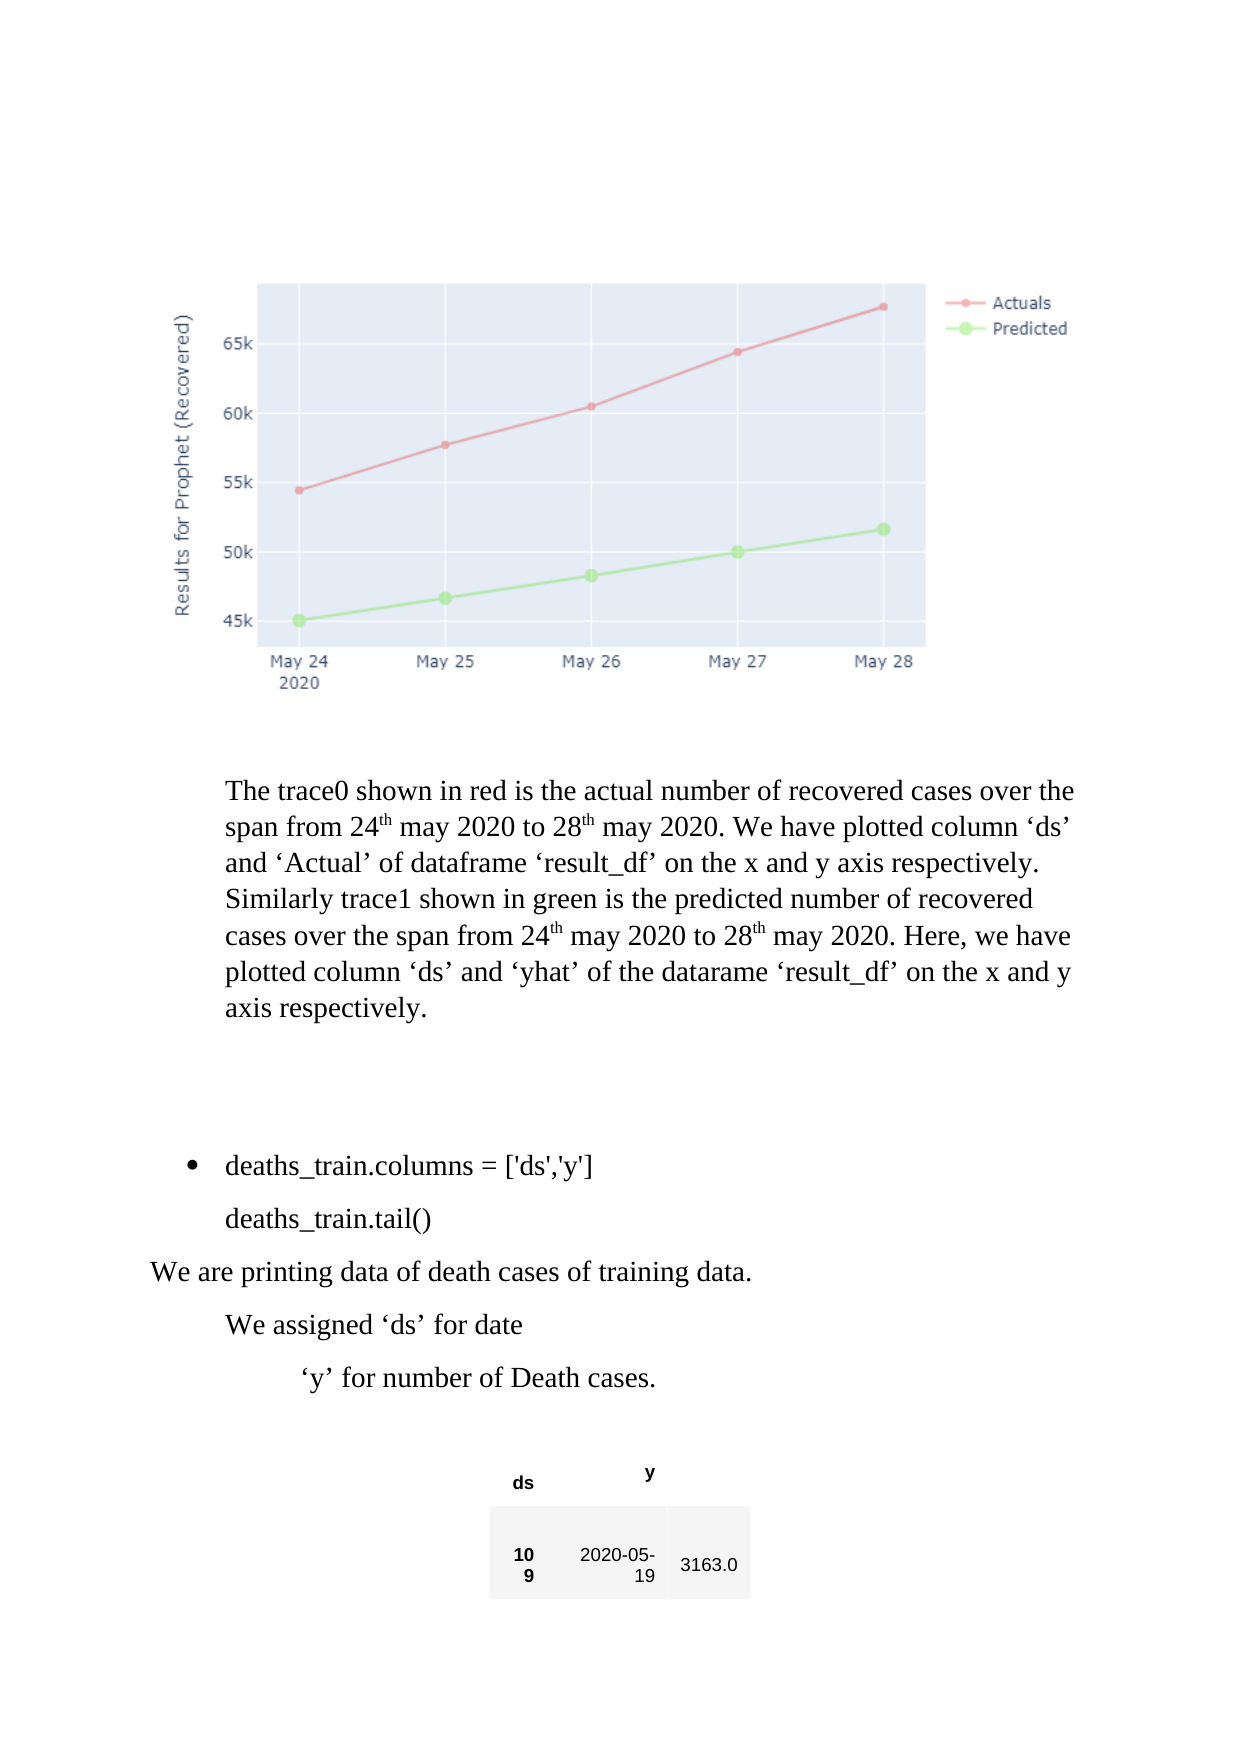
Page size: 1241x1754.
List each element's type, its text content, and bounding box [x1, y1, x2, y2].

text deaths_train.tail() [150, 1201, 1090, 1235]
table_cell 2020-05-19 [546, 1506, 667, 1599]
text The trace0 shown in red is the actual number of recovered cases over the span from 24th may 2020 to 28th may 2020. We have plotted column ‘ds’ and ‘Actual’ of dataframe ‘result_df’ on the x and y axis respectively. Similarly trace1 shown in green is the predicted number of recovered cases over the span from 24th may 2020 to 28th may 2020. Here, we have plotted column ‘ds’ and ‘yhat’ of the datarame ‘result_df’ on the x and y axis respectively. [225, 773, 1090, 1024]
table_cell 3163.0 [668, 1506, 750, 1599]
text ‘y’ for number of Death cases. [150, 1360, 1090, 1393]
list deaths_train.columns = ['ds','y'] [187, 1148, 1090, 1182]
text We are printing data of death cases of training data. [150, 1254, 1090, 1288]
table_header ds [490, 1413, 546, 1506]
list We assigned ‘ds’ for date [225, 1307, 1090, 1341]
table_header y [546, 1413, 667, 1506]
picture [150, 150, 1091, 755]
table_cell 109 [490, 1506, 546, 1599]
